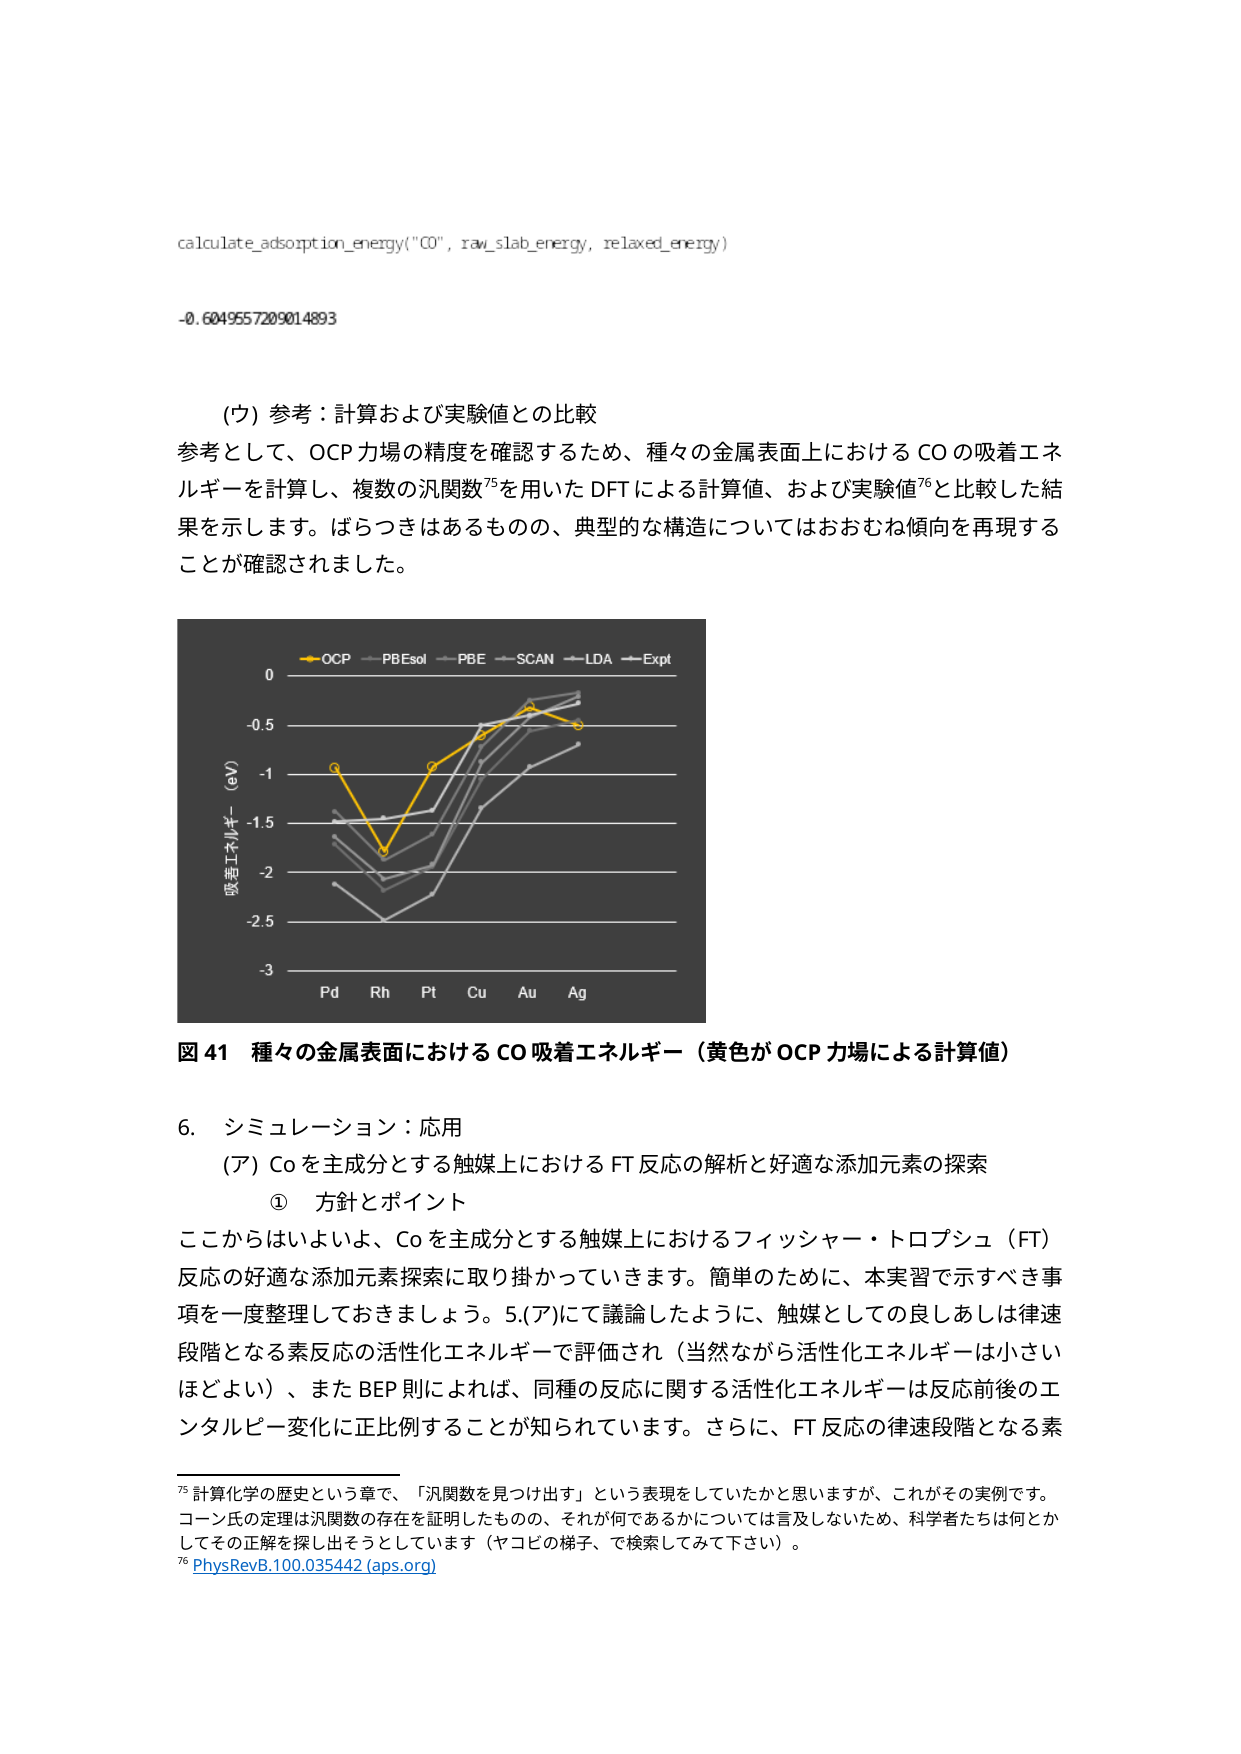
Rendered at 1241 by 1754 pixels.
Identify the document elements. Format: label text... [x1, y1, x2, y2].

text 参考として、OCP力場の精度を確認するため、種々の金属表面上におけるCOの吸着エネルギーを計算し、複数の汎関数を用いたDFTによる計算値、および実験値と比較した結果を示します。ばらつきはあるものの、典型的な構造についてはおおむね傾向を再現することが確認されました。 [177, 432, 1063, 582]
text 図 種々の金属表面におけるCO吸着エネルギー（黄色がOCP力場による計算値） [177, 1032, 1063, 1069]
list シミュレーション：応用 [177, 1107, 1063, 1144]
list 参考：計算および実験値との比較 [223, 394, 1063, 432]
picture [177, 619, 706, 1023]
list Coを主成分とする触媒上におけるFT反応の解析と好適な添加元素の探索 [223, 1144, 1063, 1182]
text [177, 1219, 1063, 1444]
list 方針とポイント [269, 1182, 1063, 1219]
